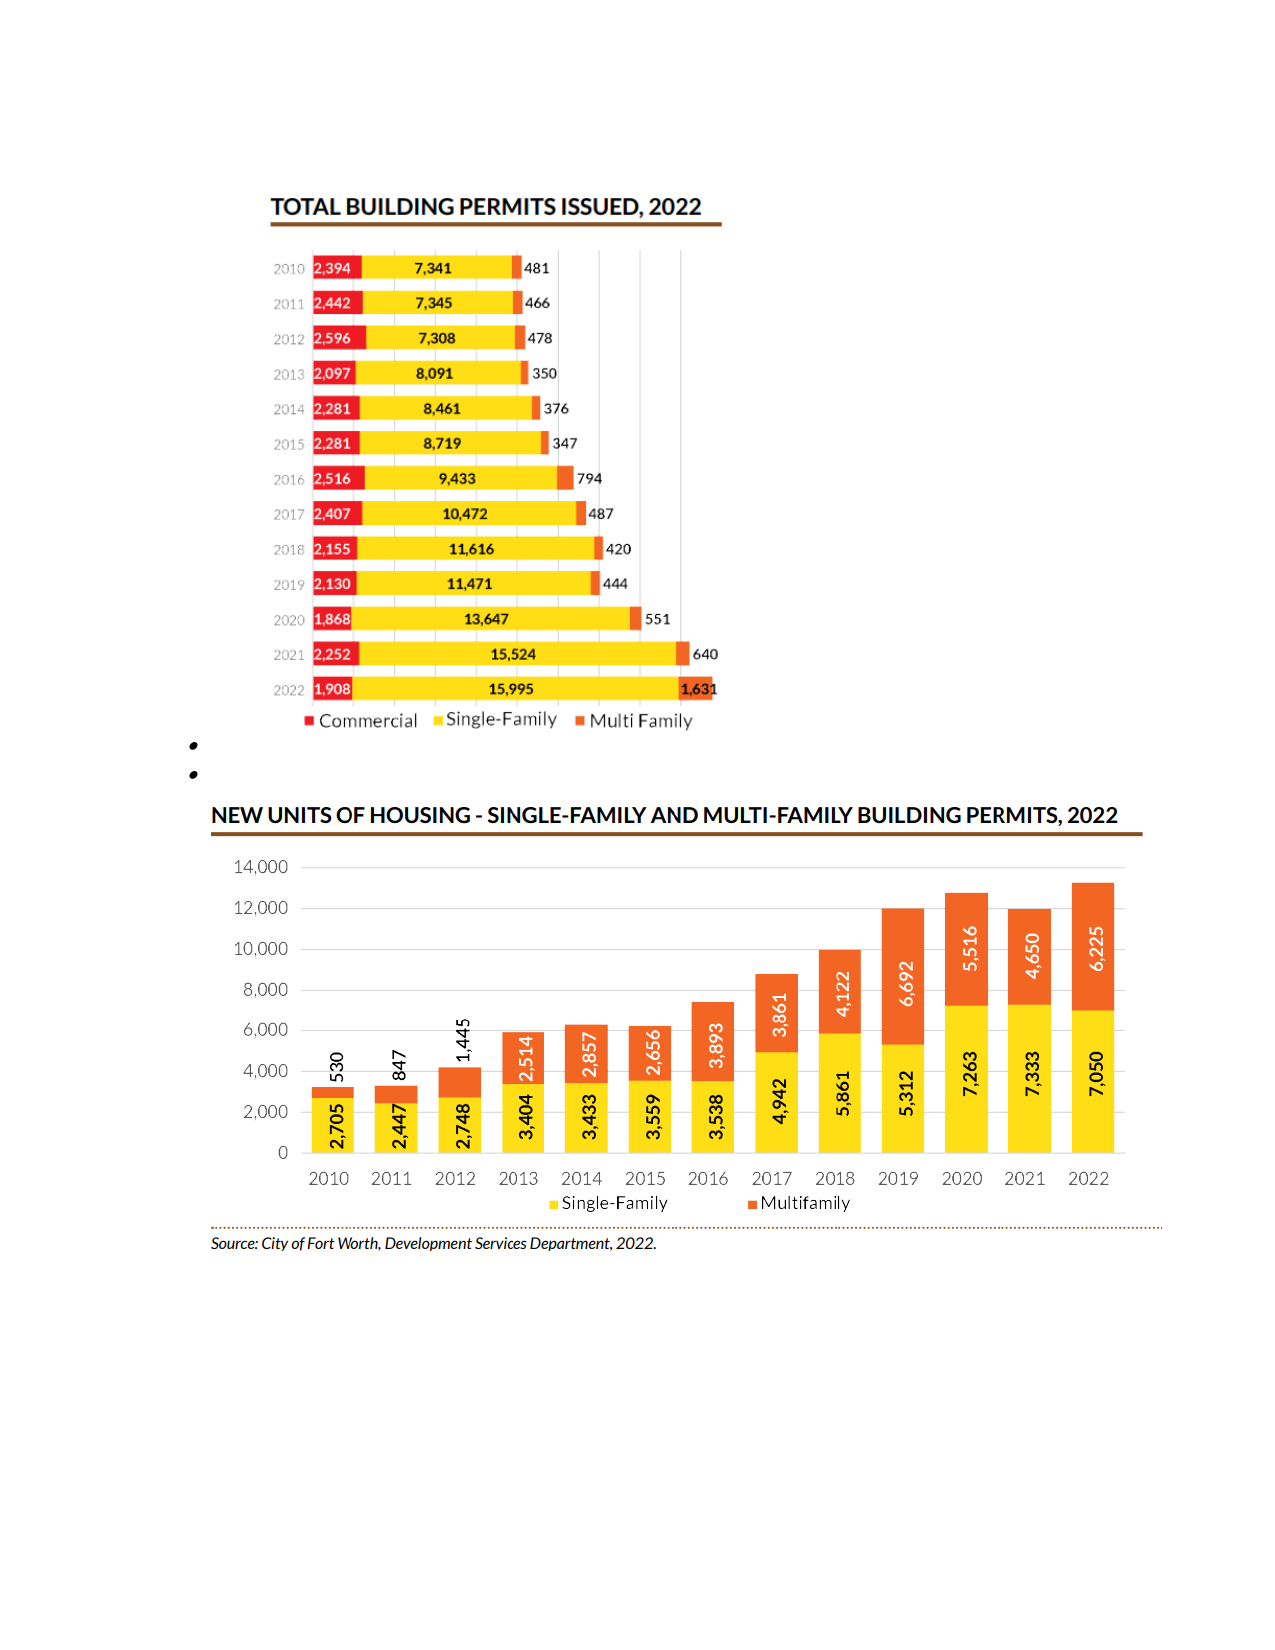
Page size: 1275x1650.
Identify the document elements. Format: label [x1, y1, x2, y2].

picture [187, 791, 1163, 1251]
picture [225, 150, 773, 755]
